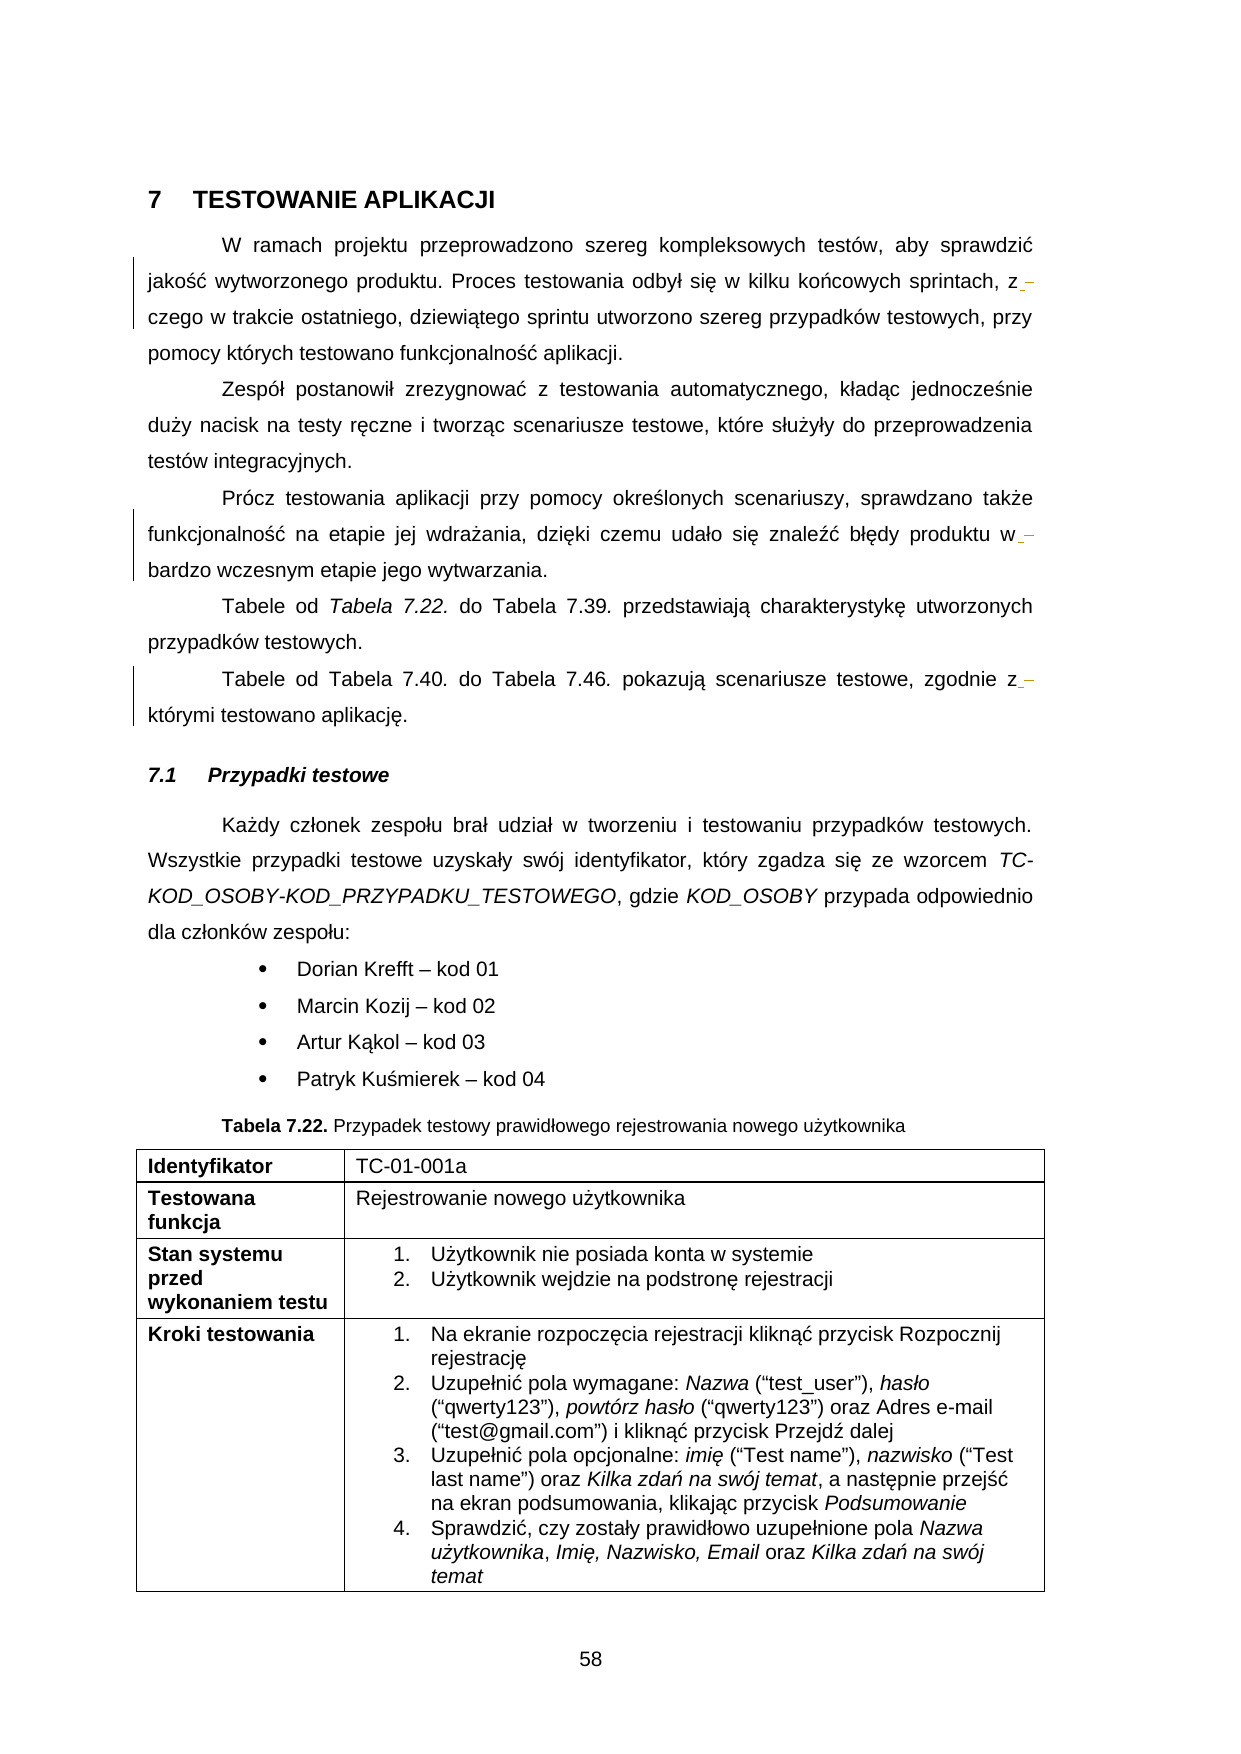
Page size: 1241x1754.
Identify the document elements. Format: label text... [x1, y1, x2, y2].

list Patryk Kuśmierek – kod 04 [259, 1067, 1033, 1091]
table_header TC-01-001a [345, 1150, 1044, 1181]
text Tabele od . do . pokazują scenariusze testowe, zgodnie zktórymi testowano aplikację. [148, 666, 1033, 726]
table_header Identyfikator [137, 1150, 344, 1181]
subtitle Testowanie aplikacji [148, 185, 1033, 214]
list Marcin Kozij – kod 02 [259, 993, 1033, 1017]
text Prócz testowania aplikacji przy pomocy określonych scenariuszy, sprawdzano także funkcjonalność na etapie jej wdrażania, dzięki czemu udało się znaleźć błędy produktu wbardzo wczesnym etapie jego wytwarzania. [148, 486, 1033, 581]
subtitle Przypadki testowe [148, 763, 1033, 787]
text Każdy członek zespołu brał udział w tworzeniu i testowaniu przypadków testowych. Wszystkie przypadki testowe uzyskały swój identyfikator, który zgadza się ze wzorcem TC-KOD_OSOBY-KOD_PRZYPADKU_TESTOWEGO, gdzie KOD_OSOBY przypada odpowiednio dla członków zespołu: [148, 812, 1033, 944]
table_cell Stan systemu przed wykonaniem testu [137, 1239, 344, 1317]
table_cell Kroki testowania [137, 1319, 344, 1591]
list Dorian Krefft – kod 01 [259, 957, 1033, 981]
table_cell Użytkownik nie posiada konta w systemie Użytkownik wejdzie na podstronę rejestracji [345, 1239, 1044, 1317]
table_cell Rejestrowanie nowego użytkownika [345, 1183, 1044, 1237]
text Zespół postanowił zrezygnować z testowania automatycznego, kładąc jednocześnie duży nacisk na testy ręczne i tworząc scenariusze testowe, które służyły do przeprowadzenia testów integracyjnych. [148, 377, 1033, 473]
text Tabele od . do . przedstawiają charakterystykę utworzonych przypadków testowych. [148, 594, 1033, 654]
text W ramach projektu przeprowadzono szereg kompleksowych testów, aby sprawdzić jakość wytworzonego produktu. Proces testowania odbył się w kilku końcowych sprintach, zczego w trakcie ostatniego, dziewiątego sprintu utworzono szereg przypadków testowych, przy pomocy których testowano funkcjonalność aplikacji. [148, 233, 1033, 364]
table_cell Testowana funkcja [137, 1183, 344, 1237]
list Artur Kąkol – kod 03 [259, 1030, 1033, 1054]
